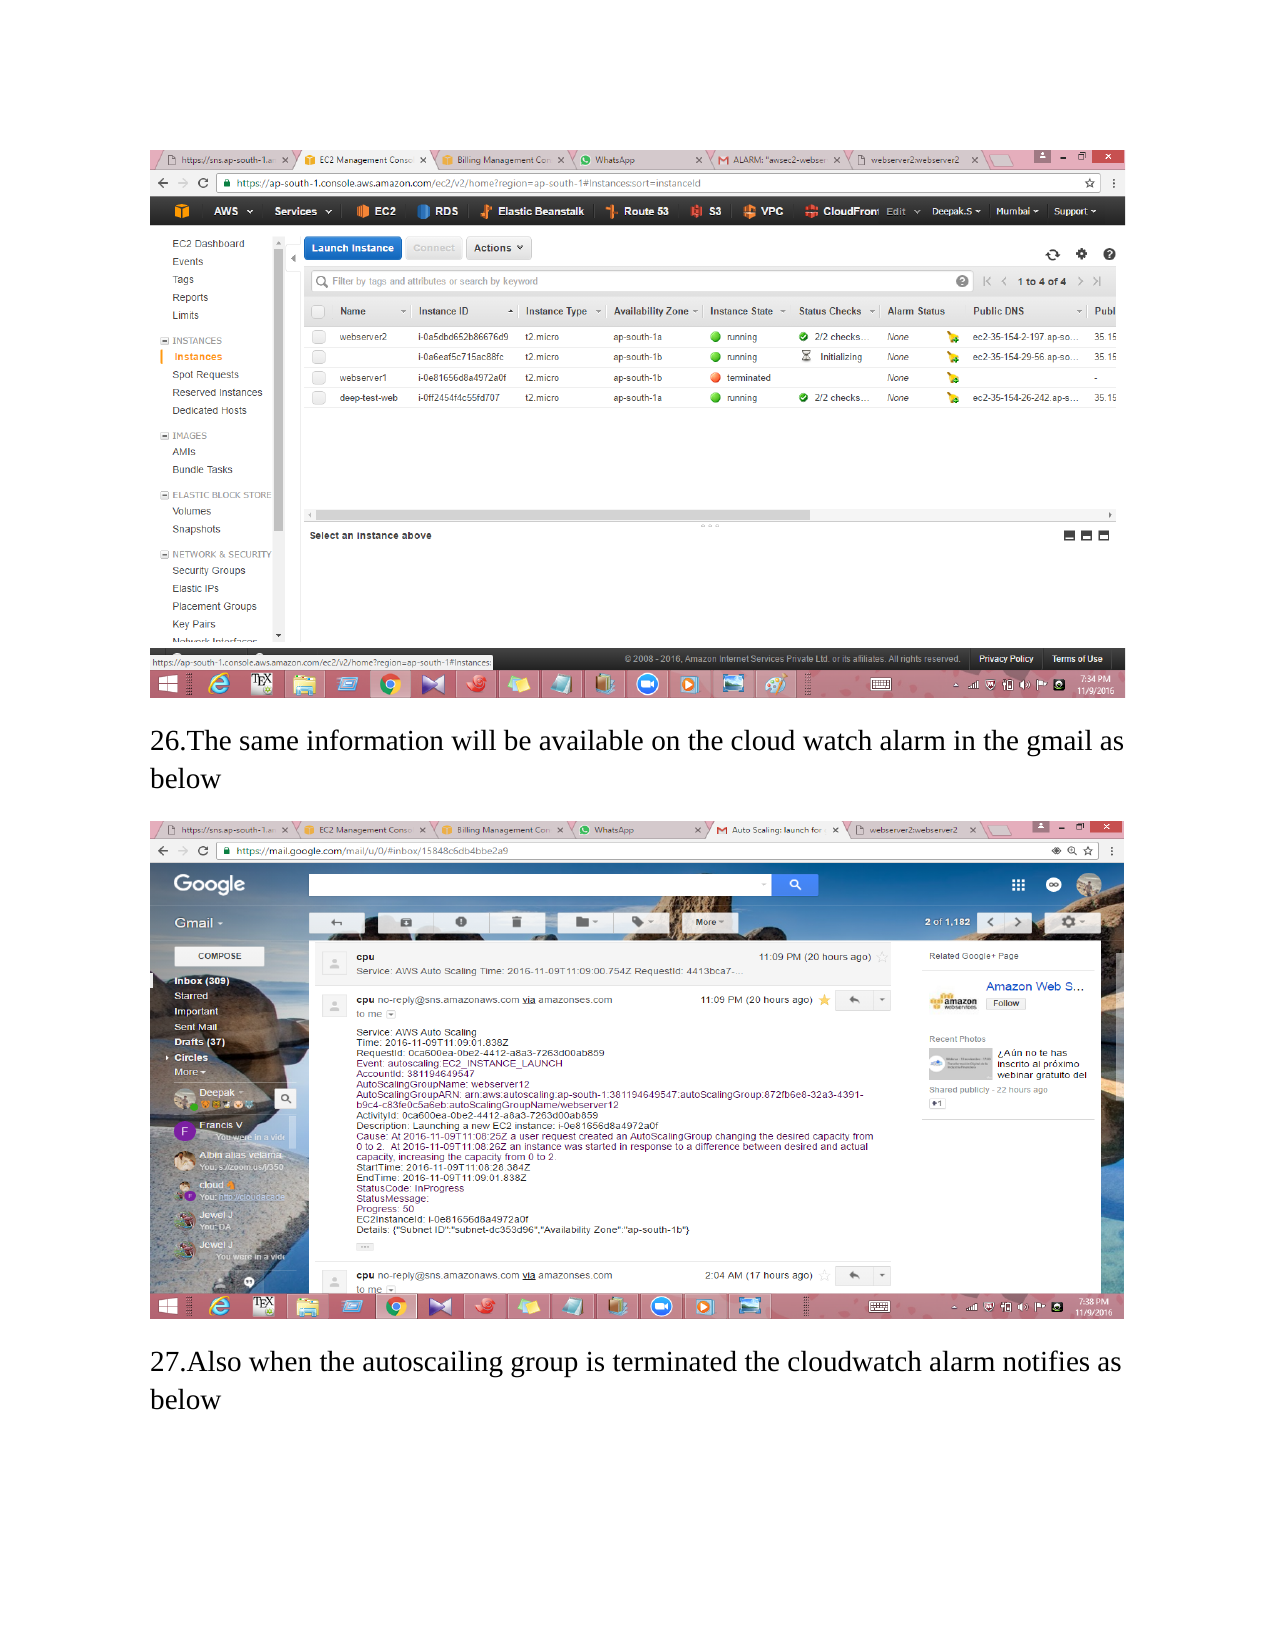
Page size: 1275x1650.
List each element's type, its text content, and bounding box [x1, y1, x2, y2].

picture [150, 821, 1124, 1319]
text 26.The same information will be available on the cloud watch alarm in the gmail as below [150, 723, 1125, 795]
picture [150, 150, 1125, 698]
text 27.Also when the autoscailing group is terminated the cloudwatch alarm notifies as below [150, 1344, 1125, 1416]
